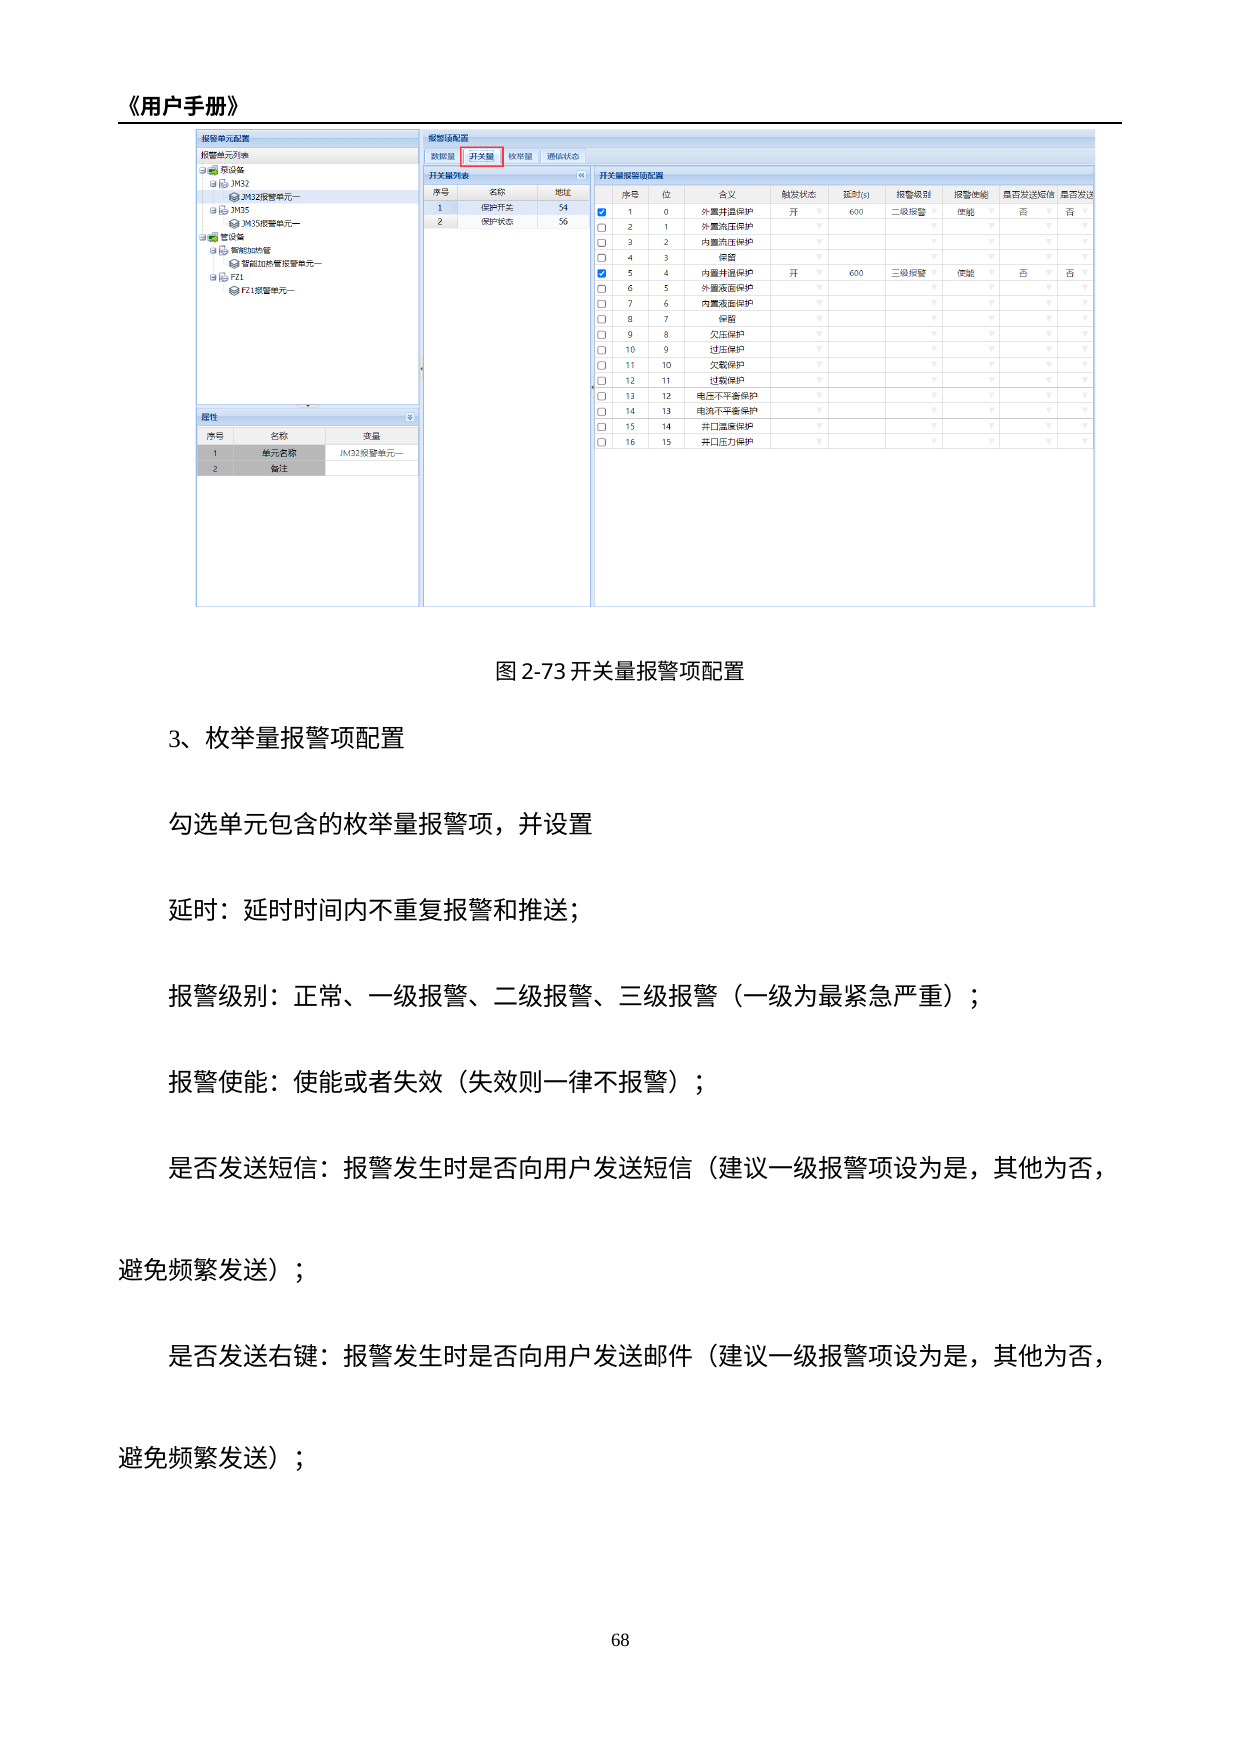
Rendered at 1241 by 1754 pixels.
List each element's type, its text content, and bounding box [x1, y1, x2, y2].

picture [195, 129, 1096, 607]
text 是否发送短信：报警发生时是否向用户发送短信（建议一级报警项设为是，其他为否，避免频繁发送）； [118, 1133, 1122, 1303]
text 勾选单元包含的枚举量报警项，并设置 [118, 789, 1122, 857]
text 报警使能：使能或者失效（失效则一律不报警）； [118, 1047, 1122, 1115]
text 图2-73开关量报警项配置 [118, 653, 1122, 687]
text 是否发送右键：报警发生时是否向用户发送邮件（建议一级报警项设为是，其他为否，避免频繁发送）； [118, 1321, 1122, 1491]
text 延时：延时时间内不重复报警和推送； [118, 875, 1122, 943]
text 3、枚举量报警项配置 [118, 703, 1122, 771]
text 报警级别：正常、一级报警、二级报警、三级报警（一级为最紧急严重）； [118, 961, 1122, 1029]
